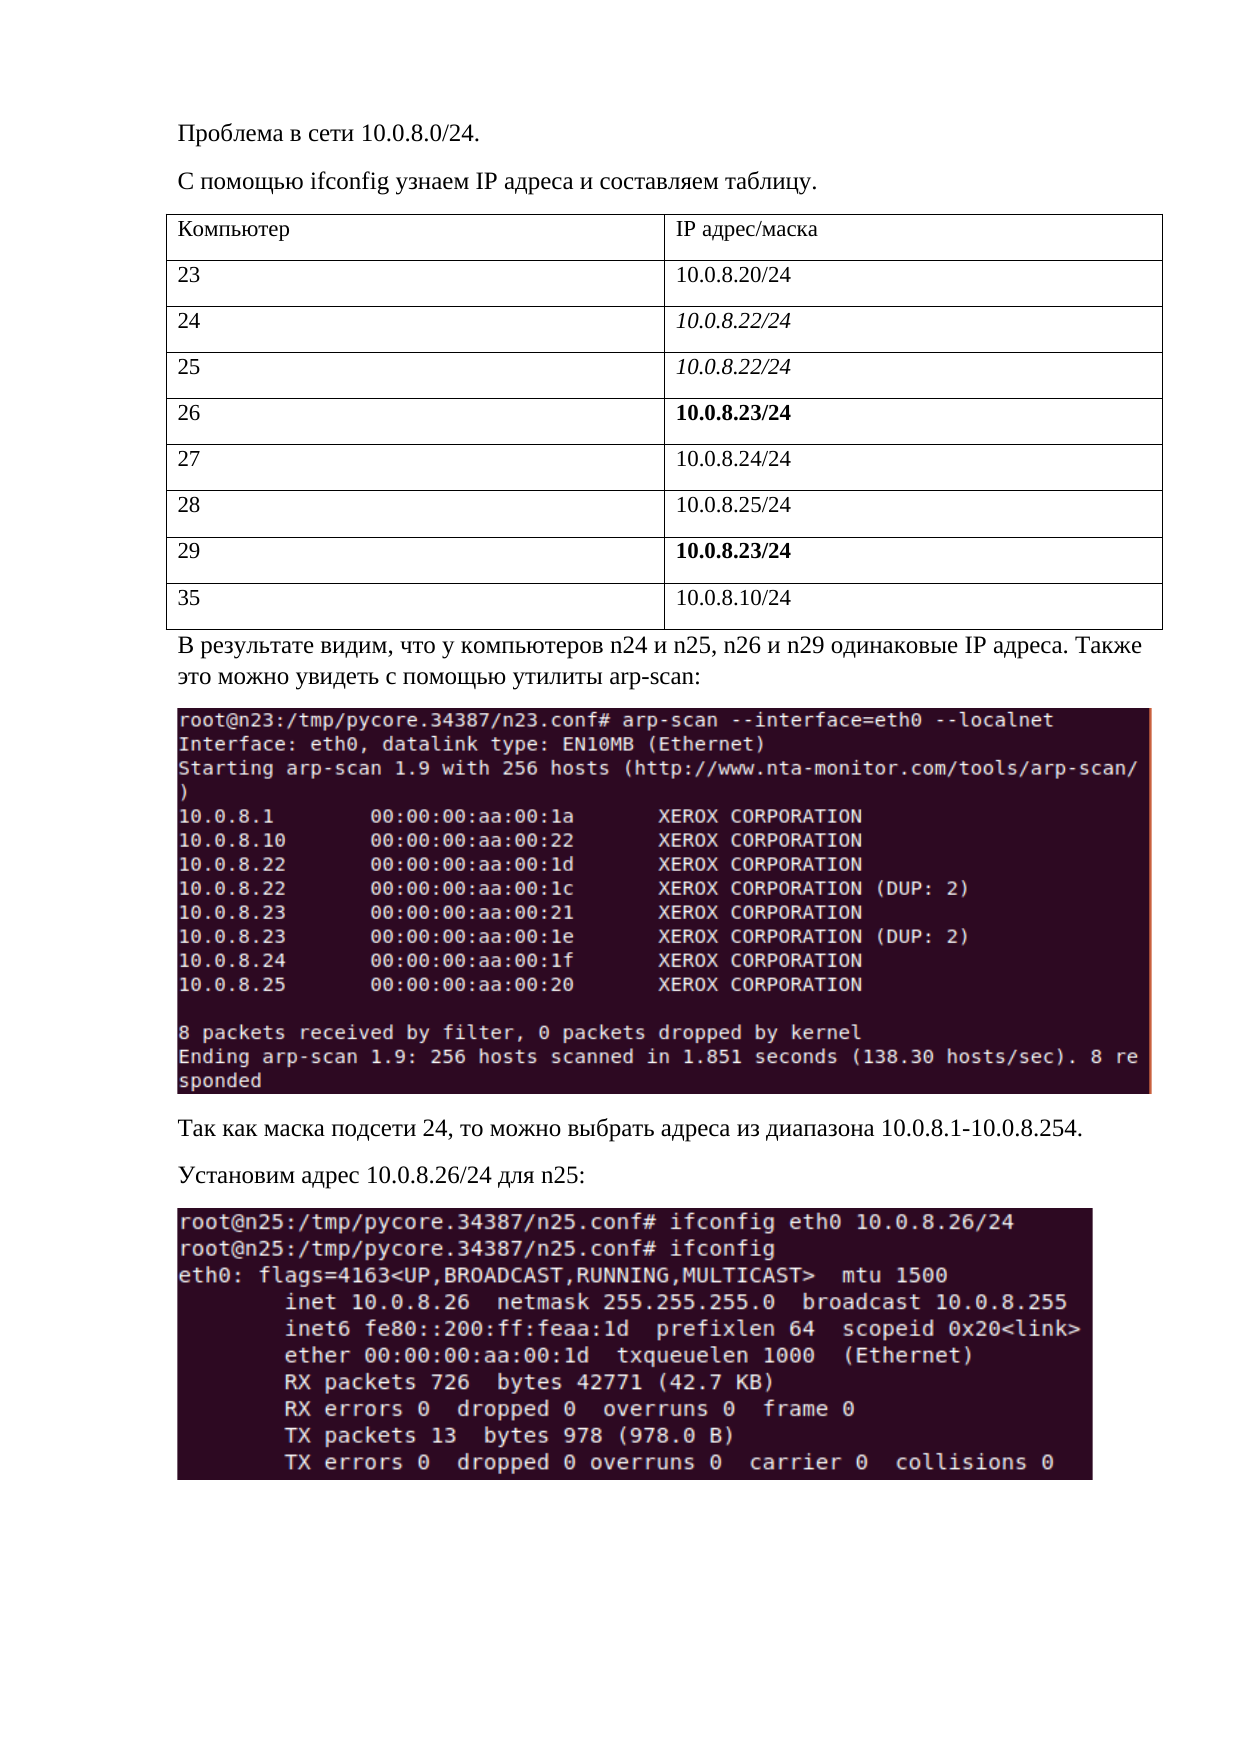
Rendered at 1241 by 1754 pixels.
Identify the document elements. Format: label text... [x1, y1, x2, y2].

table_cell 28 [167, 491, 664, 537]
table_cell 10.0.8.20/24 [665, 261, 1162, 306]
table_header Компьютер [167, 215, 664, 260]
picture [177, 1208, 1093, 1480]
text Так как маска подсети 24, то можно выбрать адреса из диапазона 10.0.8.1-10.0.8.254. [177, 1113, 1152, 1141]
table_cell 25 [167, 353, 664, 398]
text Проблема в сети 10.0.8.0/24. [177, 118, 1152, 147]
table_cell 10.0.8.23/24 [665, 538, 1162, 583]
table_cell 10.0.8.10/24 [665, 584, 1162, 629]
table_cell 24 [167, 307, 664, 352]
table_cell 23 [167, 261, 664, 306]
table_cell 10.0.8.22/24 [665, 353, 1162, 398]
picture [177, 708, 1152, 1094]
table_cell 10.0.8.25/24 [665, 491, 1162, 537]
table_cell 27 [167, 445, 664, 490]
text В результате видим, что у компьютеров n24 и n25, n26 и n29 одинаковые IP адреса. Также это можно увидеть с помощью утилиты arp-scan: [177, 630, 1152, 690]
table_cell 35 [167, 584, 664, 629]
table_cell 26 [167, 399, 664, 444]
text Установим адрес 10.0.8.26/24 для n25: [177, 1160, 1152, 1189]
table_cell 29 [167, 538, 664, 583]
text С помощью ifconfig узнаем IP адреса и составляем таблицу. [177, 166, 1152, 194]
table_header IP адрес/маска [665, 215, 1162, 260]
table_cell 10.0.8.23/24 [665, 399, 1162, 444]
table_cell 10.0.8.22/24 [665, 307, 1162, 352]
table_cell 10.0.8.24/24 [665, 445, 1162, 490]
